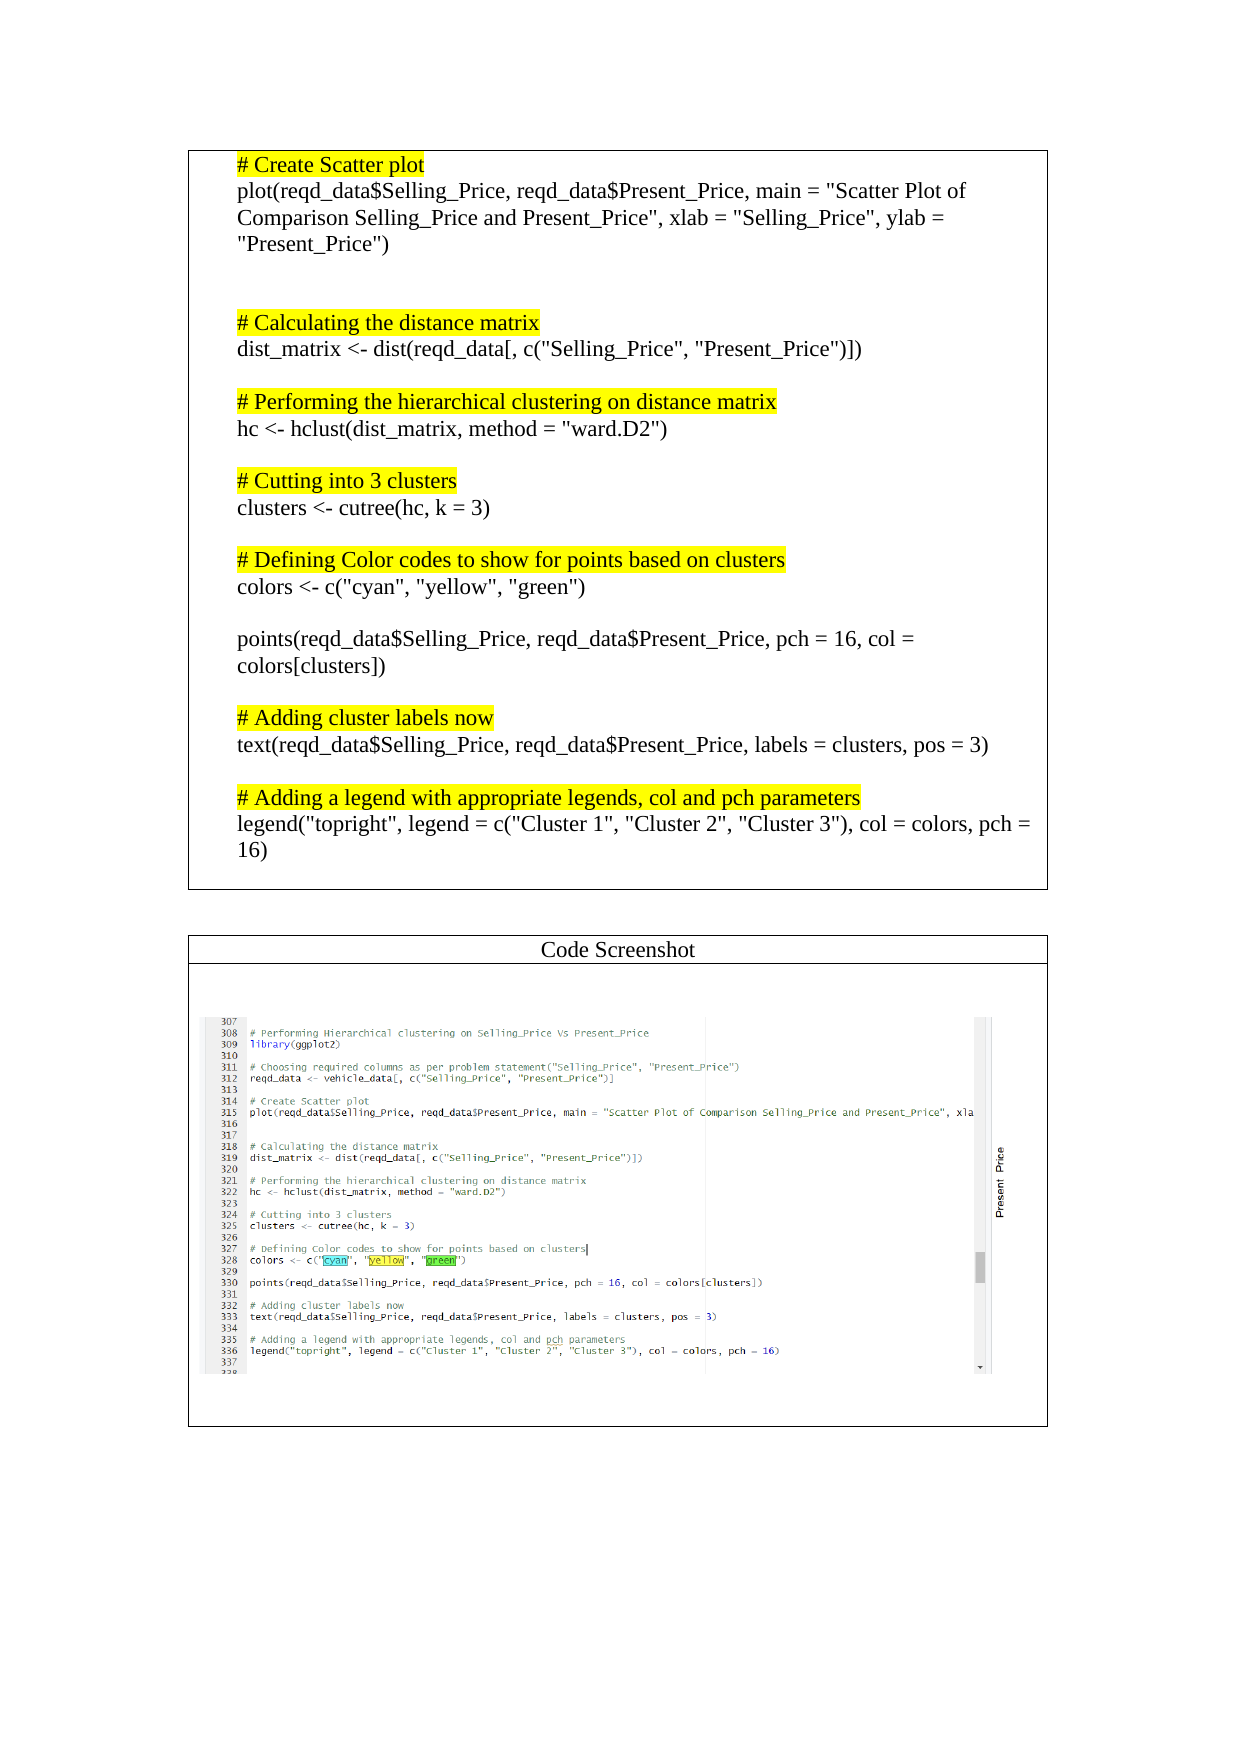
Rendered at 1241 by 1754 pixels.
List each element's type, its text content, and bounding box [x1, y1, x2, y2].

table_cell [189, 151, 1047, 889]
table_cell [189, 964, 1047, 1426]
table_header Code Screenshot [189, 936, 1047, 962]
picture [199, 1017, 1004, 1374]
